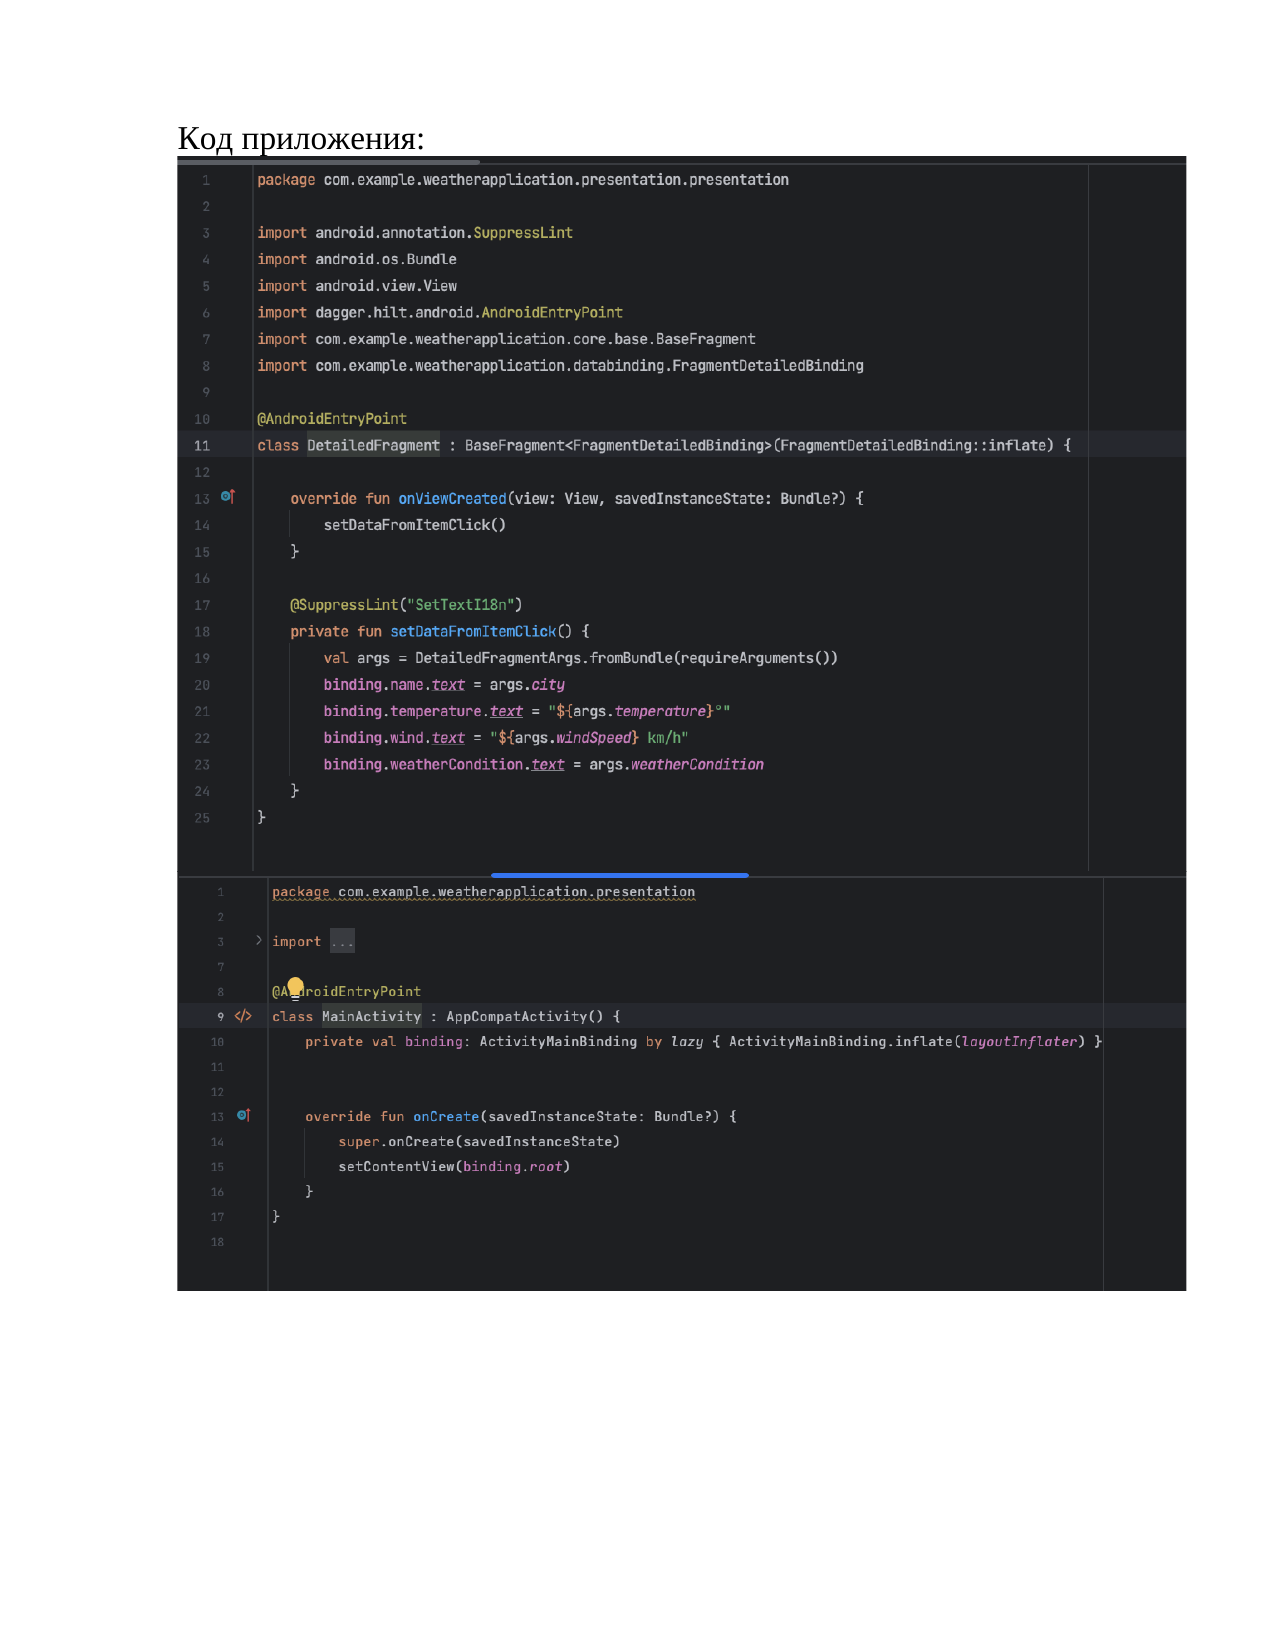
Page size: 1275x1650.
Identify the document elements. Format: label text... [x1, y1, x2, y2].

picture [177, 156, 1187, 1291]
text Код приложения: [177, 118, 1186, 156]
